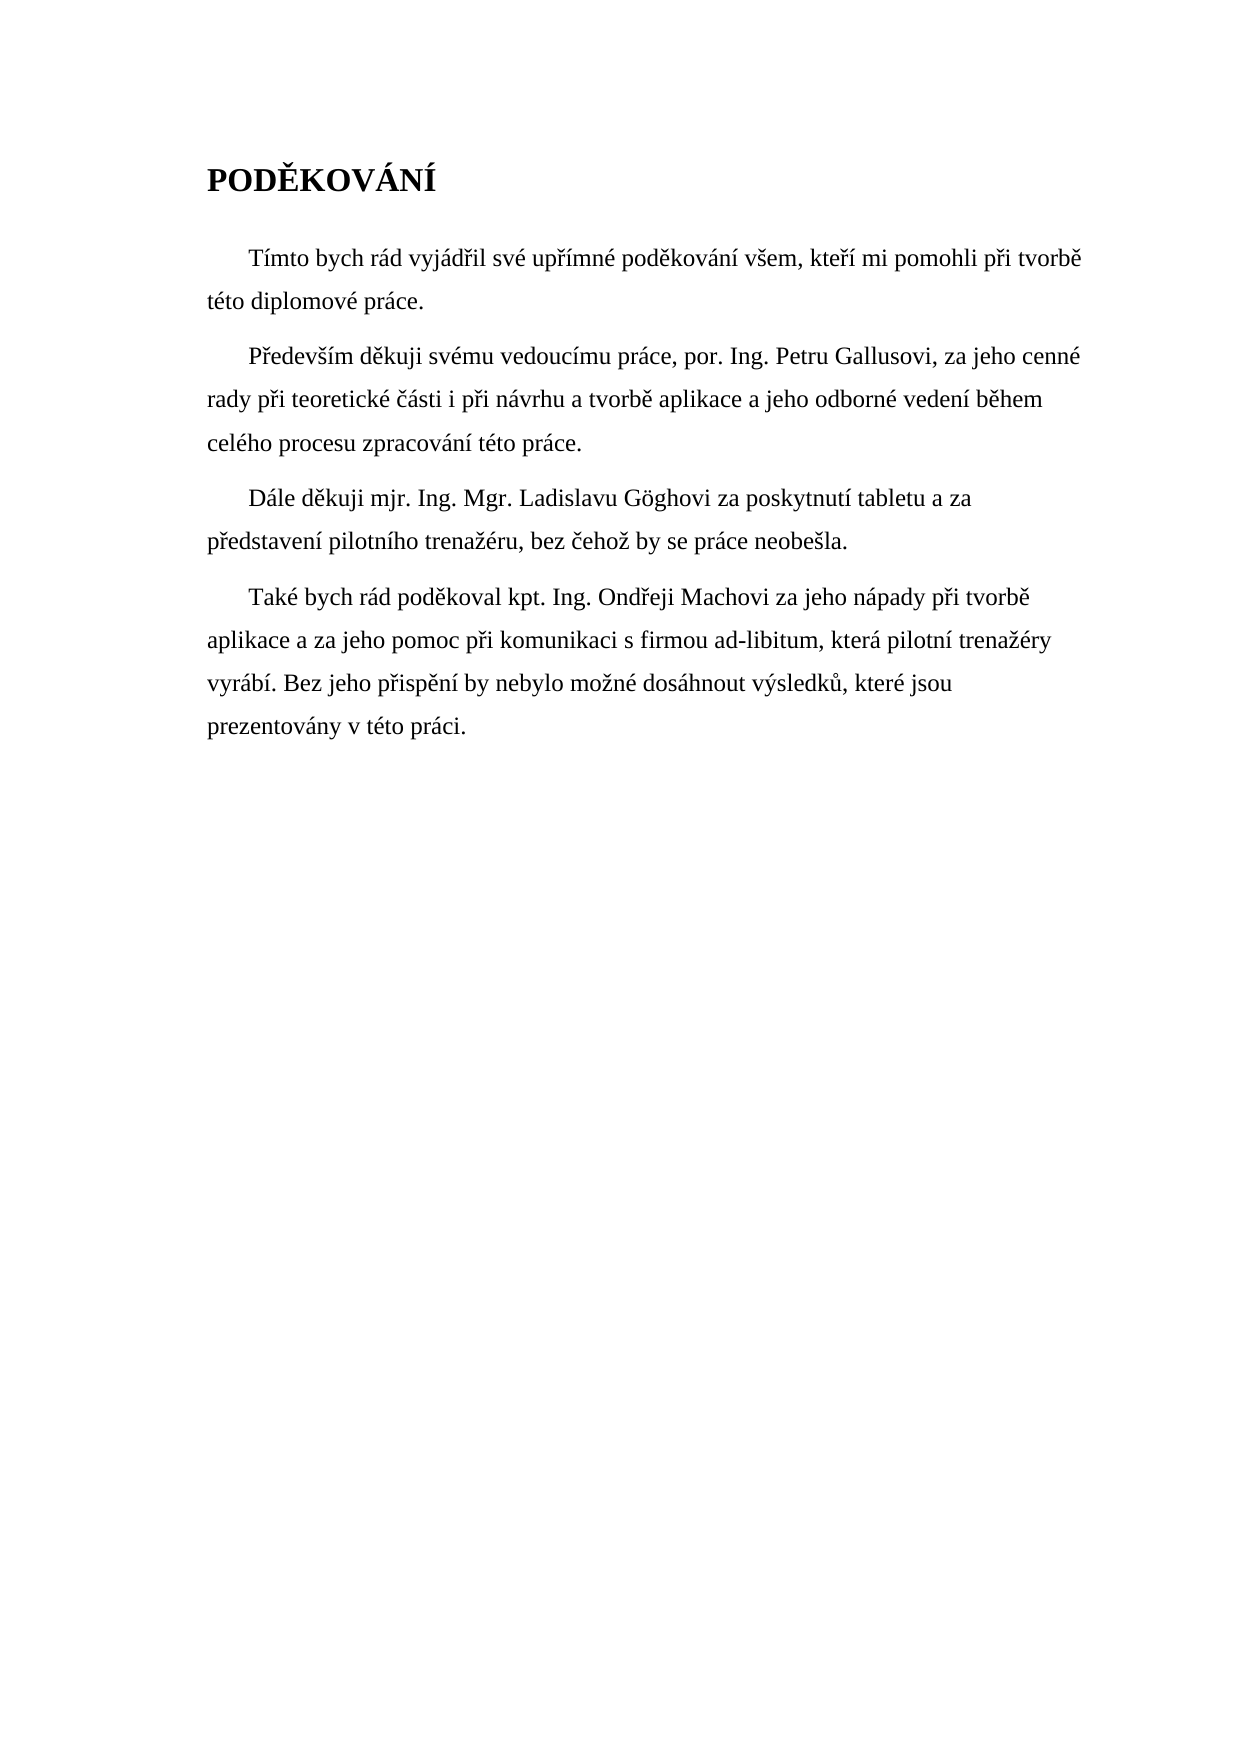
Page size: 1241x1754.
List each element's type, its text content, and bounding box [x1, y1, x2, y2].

subtitle PODĚKOVÁNÍ [207, 160, 1092, 198]
text Tímto bych rád vyjádřil své upřímné poděkování všem, kteří mi pomohli při tvorbě této diplomové práce. [207, 243, 1092, 314]
text Dále děkuji mjr. Ing. Mgr. Ladislavu Göghovi za poskytnutí tabletu a za představení pilotního trenažéru, bez čehož by se práce neobešla. [207, 483, 1092, 555]
text Především děkuji svému vedoucímu práce, por. Ing. Petru Gallusovi, za jeho cenné rady při teoretické části i při návrhu a tvorbě aplikace a jeho odborné vedení během celého procesu zpracování této práce. [207, 341, 1092, 456]
text Také bych rád poděkoval kpt. Ing. Ondřeji Machovi za jeho nápady při tvorbě aplikace a za jeho pomoc při komunikaci s firmou ad-libitum, která pilotní trenažéry vyrábí. Bez jeho přispění by nebylo možné dosáhnout výsledků, které jsou prezentovány v této práci. [207, 582, 1092, 740]
